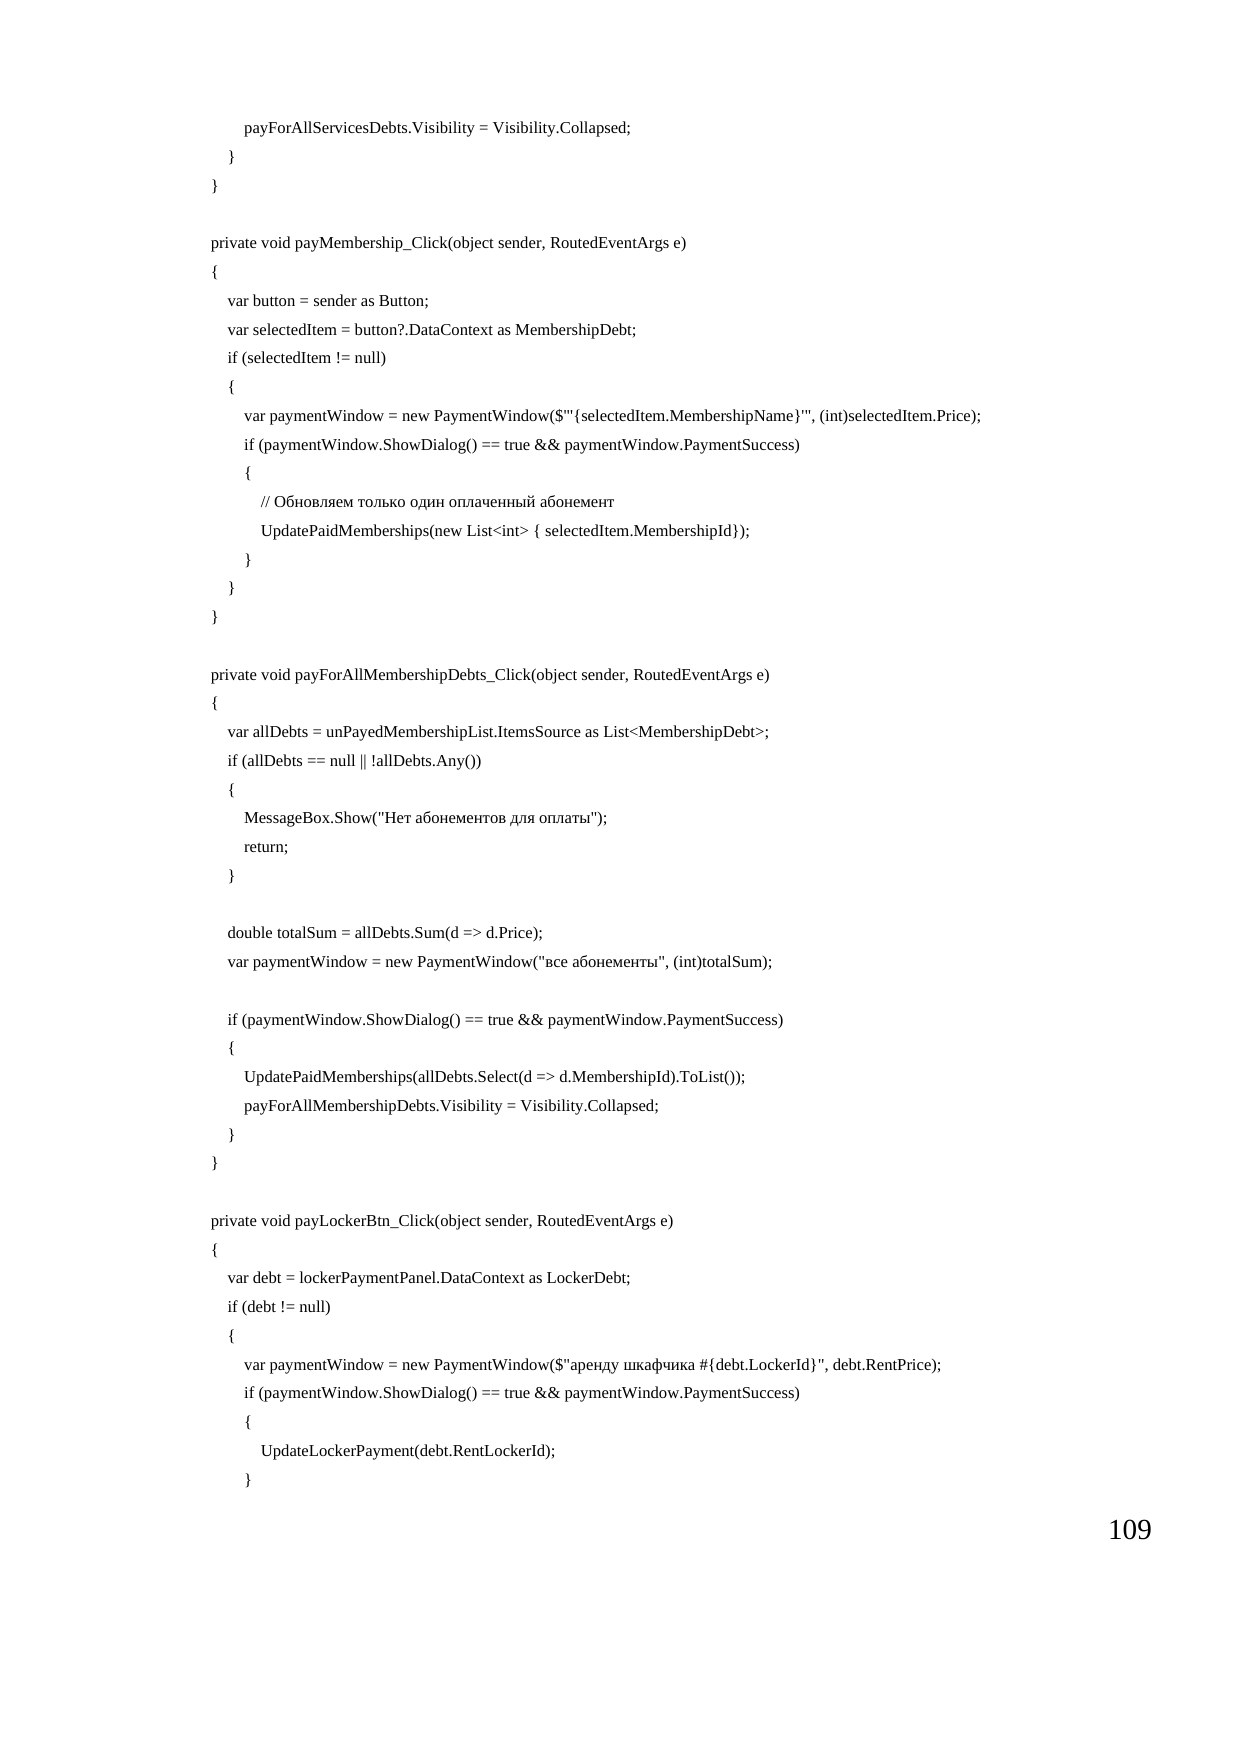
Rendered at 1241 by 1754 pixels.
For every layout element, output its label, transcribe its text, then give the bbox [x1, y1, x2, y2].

text if (paymentWindow.ShowDialog() == true && paymentWindow.PaymentSuccess) [177, 1383, 1152, 1402]
text { [177, 1326, 1152, 1345]
text var paymentWindow = new PaymentWindow($"аренду шкафчика #{debt.LockerId}", debt.RentPrice); [177, 1354, 1152, 1373]
text if (paymentWindow.ShowDialog() == true && paymentWindow.PaymentSuccess) [177, 434, 1152, 453]
text { [177, 1239, 1152, 1258]
text // Обновляем только один оплаченный абонемент [177, 492, 1152, 511]
text var button = sender as Button; [177, 291, 1152, 310]
text UpdatePaidMemberships(allDebts.Select(d => d.MembershipId).ToList()); [177, 1067, 1152, 1086]
text { [177, 1412, 1152, 1431]
text private void payForAllMembershipDebts_Click(object sender, RoutedEventArgs e) [177, 664, 1152, 683]
text return; [177, 837, 1152, 856]
text private void payLockerBtn_Click(object sender, RoutedEventArgs e) [177, 1211, 1152, 1230]
text var paymentWindow = new PaymentWindow("все абонементы", (int)totalSum); [177, 952, 1152, 971]
text var debt = lockerPaymentPanel.DataContext as LockerDebt; [177, 1268, 1152, 1287]
text payForAllServicesDebts.Visibility = Visibility.Collapsed; [177, 118, 1152, 137]
text } [177, 578, 1152, 597]
text } [177, 607, 1152, 626]
text private void payMembership_Click(object sender, RoutedEventArgs e) [177, 233, 1152, 252]
text if (selectedItem != null) [177, 348, 1152, 367]
text } [177, 549, 1152, 568]
text MessageBox.Show("Нет абонементов для оплаты"); [177, 808, 1152, 827]
text } [177, 1469, 1152, 1488]
text } [177, 1124, 1152, 1143]
text { [177, 262, 1152, 281]
text UpdateLockerPayment(debt.RentLockerId); [177, 1441, 1152, 1460]
text } [177, 147, 1152, 166]
text var allDebts = unPayedMembershipList.ItemsSource as List<MembershipDebt>; [177, 722, 1152, 741]
text UpdatePaidMemberships(new List<int> { selectedItem.MembershipId}); [177, 521, 1152, 540]
text } [177, 176, 1152, 195]
text if (debt != null) [177, 1297, 1152, 1316]
text double totalSum = allDebts.Sum(d => d.Price); [177, 923, 1152, 942]
text { [177, 1038, 1152, 1057]
text { [177, 779, 1152, 798]
text { [177, 463, 1152, 482]
text } [177, 866, 1152, 885]
text { [177, 377, 1152, 396]
text } [177, 1153, 1152, 1172]
text if (allDebts == null || !allDebts.Any()) [177, 751, 1152, 770]
text if (paymentWindow.ShowDialog() == true && paymentWindow.PaymentSuccess) [177, 1009, 1152, 1028]
text payForAllMembershipDebts.Visibility = Visibility.Collapsed; [177, 1096, 1152, 1115]
text var paymentWindow = new PaymentWindow($"'{selectedItem.MembershipName}'", (int)selectedItem.Price); [177, 406, 1152, 425]
text var selectedItem = button?.DataContext as MembershipDebt; [177, 319, 1152, 338]
text { [177, 693, 1152, 712]
